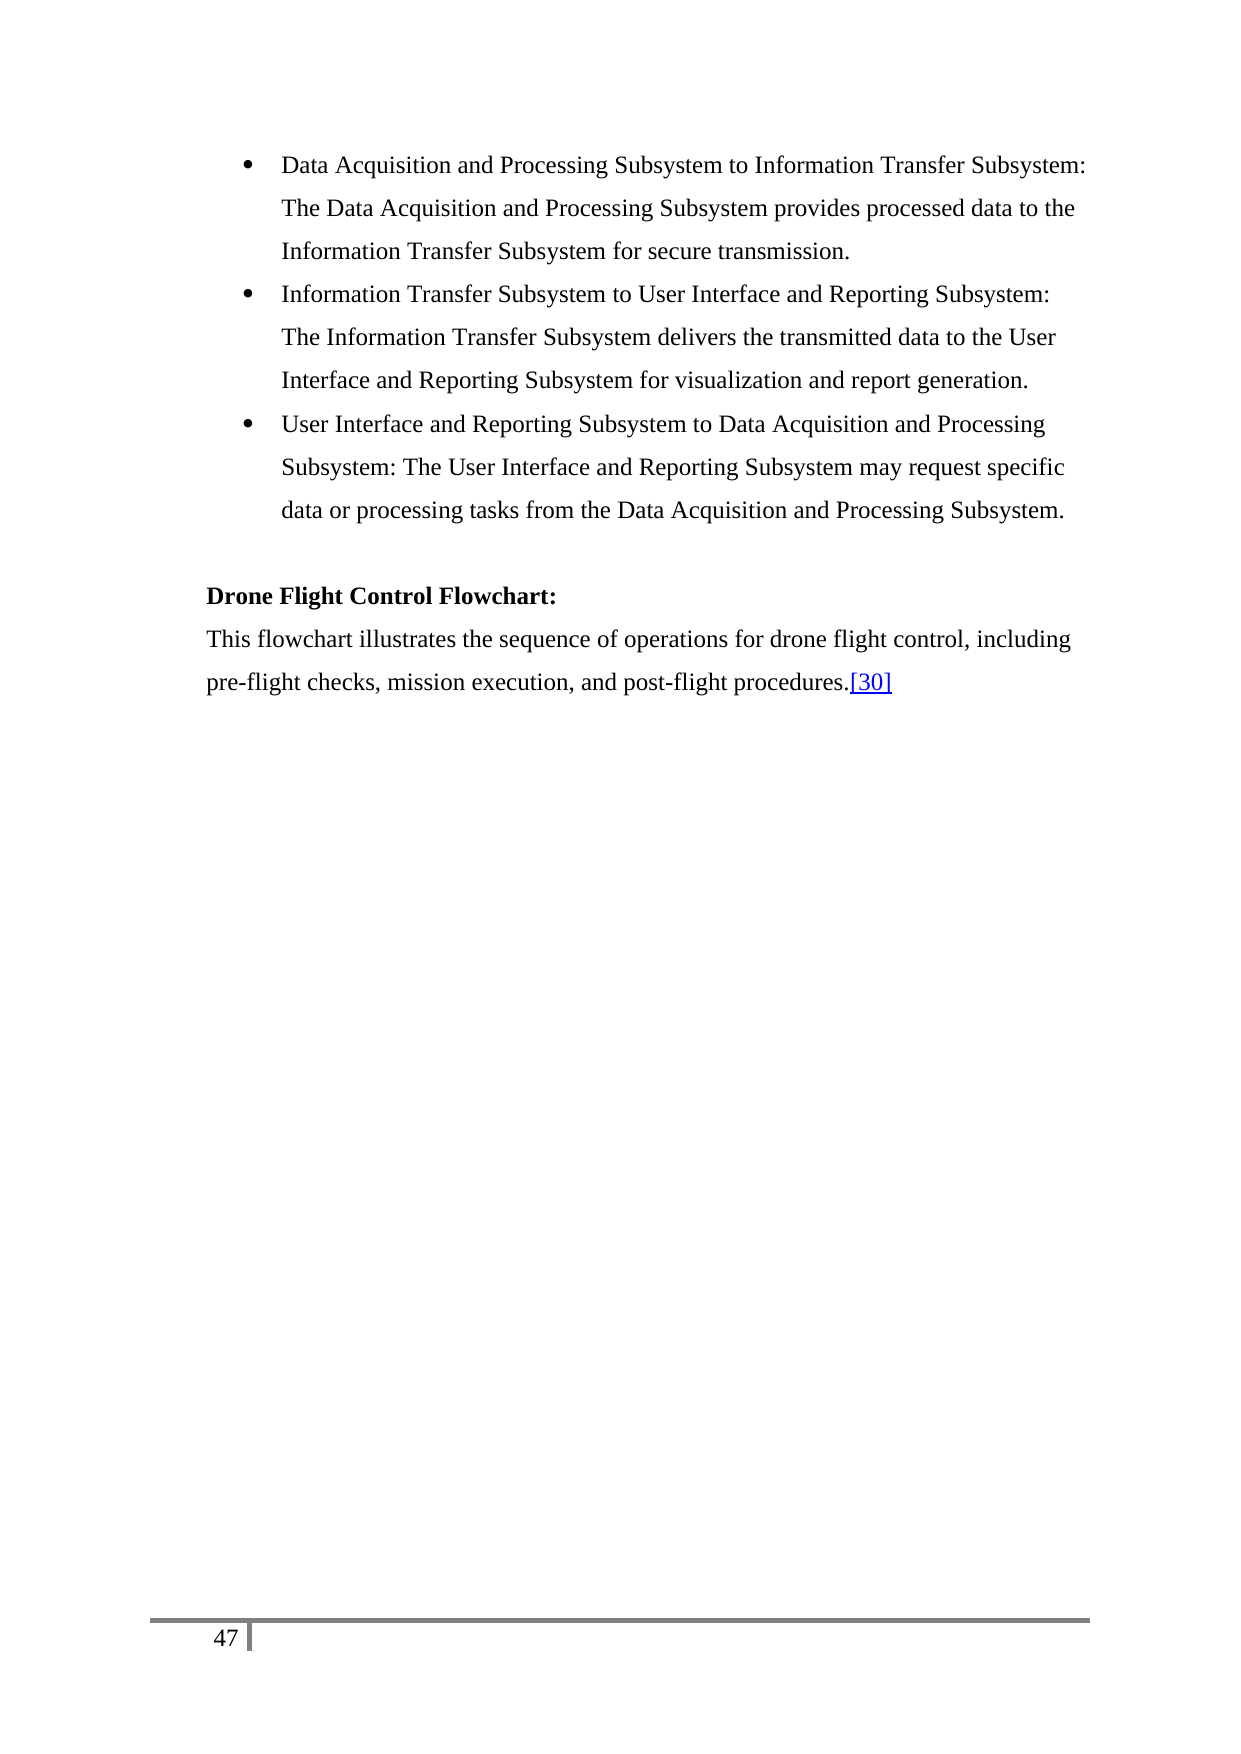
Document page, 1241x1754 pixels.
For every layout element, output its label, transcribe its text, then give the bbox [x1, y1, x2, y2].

list Information Transfer Subsystem to User Interface and Reporting Subsystem: The Information Transfer Subsystem delivers the transmitted data to the User Interface and Reporting Subsystem for visualization and report generation. [244, 279, 1090, 394]
list Data Acquisition and Processing Subsystem to Information Transfer Subsystem: The Data Acquisition and Processing Subsystem provides processed data to the Information Transfer Subsystem for secure transmission. [244, 150, 1090, 265]
list User Interface and Reporting Subsystem to Data Acquisition and Processing Subsystem: The User Interface and Reporting Subsystem may request specific data or processing tasks from the Data Acquisition and Processing Subsystem. [244, 409, 1090, 524]
text Drone Flight Control Flowchart: [206, 581, 1090, 610]
text This flowchart illustrates the sequence of operations for drone flight control, including pre-flight checks, mission execution, and post-flight procedures.[30] [206, 624, 1090, 696]
